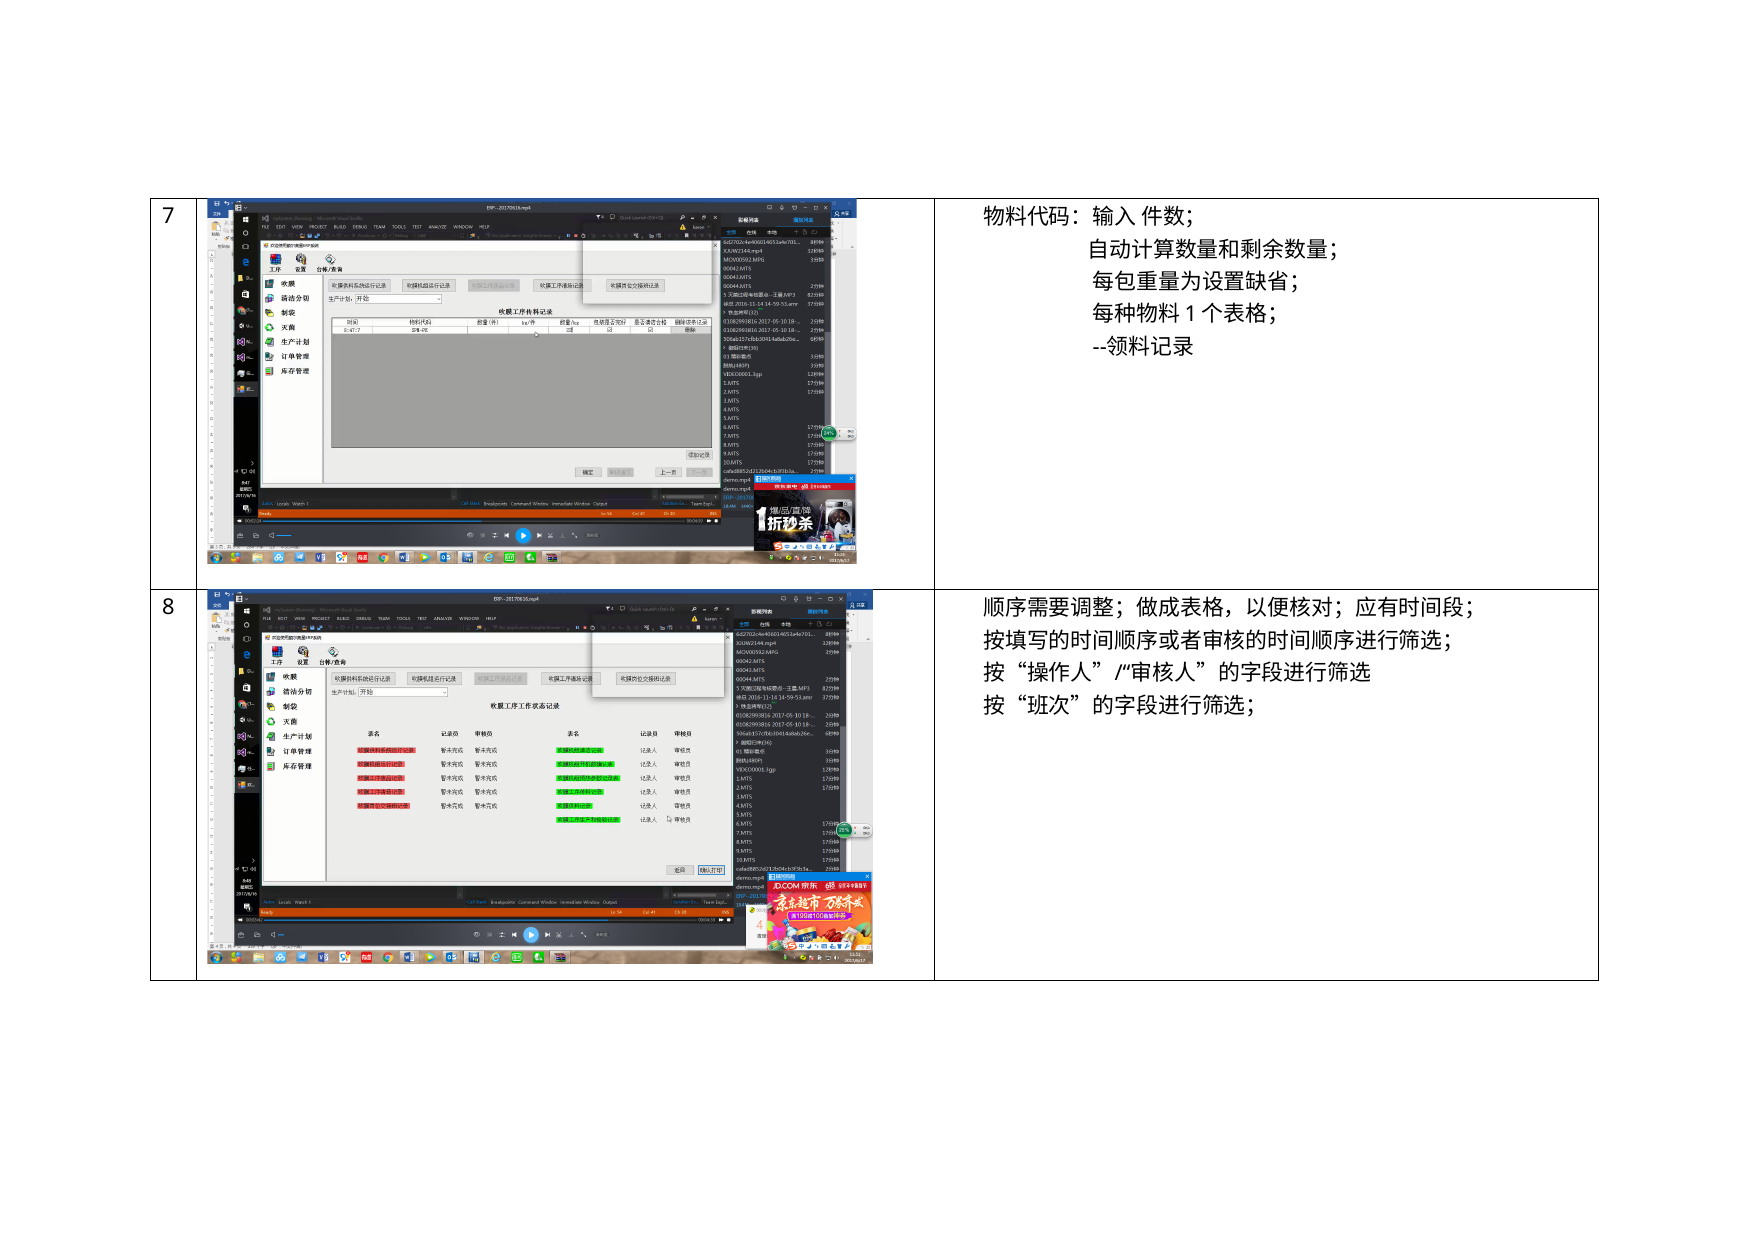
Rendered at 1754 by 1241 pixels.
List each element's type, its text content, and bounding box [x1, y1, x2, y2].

table_cell [197, 199, 934, 589]
picture [207, 198, 857, 564]
picture [207, 589, 873, 964]
table_cell 7 [151, 199, 196, 589]
table_cell [197, 590, 934, 980]
table_cell 顺序需要调整；做成表格，以便核对；应有时间段； 按填写的时间顺序或者审核的时间顺序进行筛选； 按“操作人”/“审核人”的字段进行筛选 按“班次”的字段进行筛选； [935, 590, 1598, 980]
table_cell 8 [151, 590, 196, 980]
table_cell 物料代码：输入 件数； 自动计算数量和剩余数量； 每包重量为设置缺省； 每种物料1个表格； --领料记录 [935, 199, 1598, 589]
